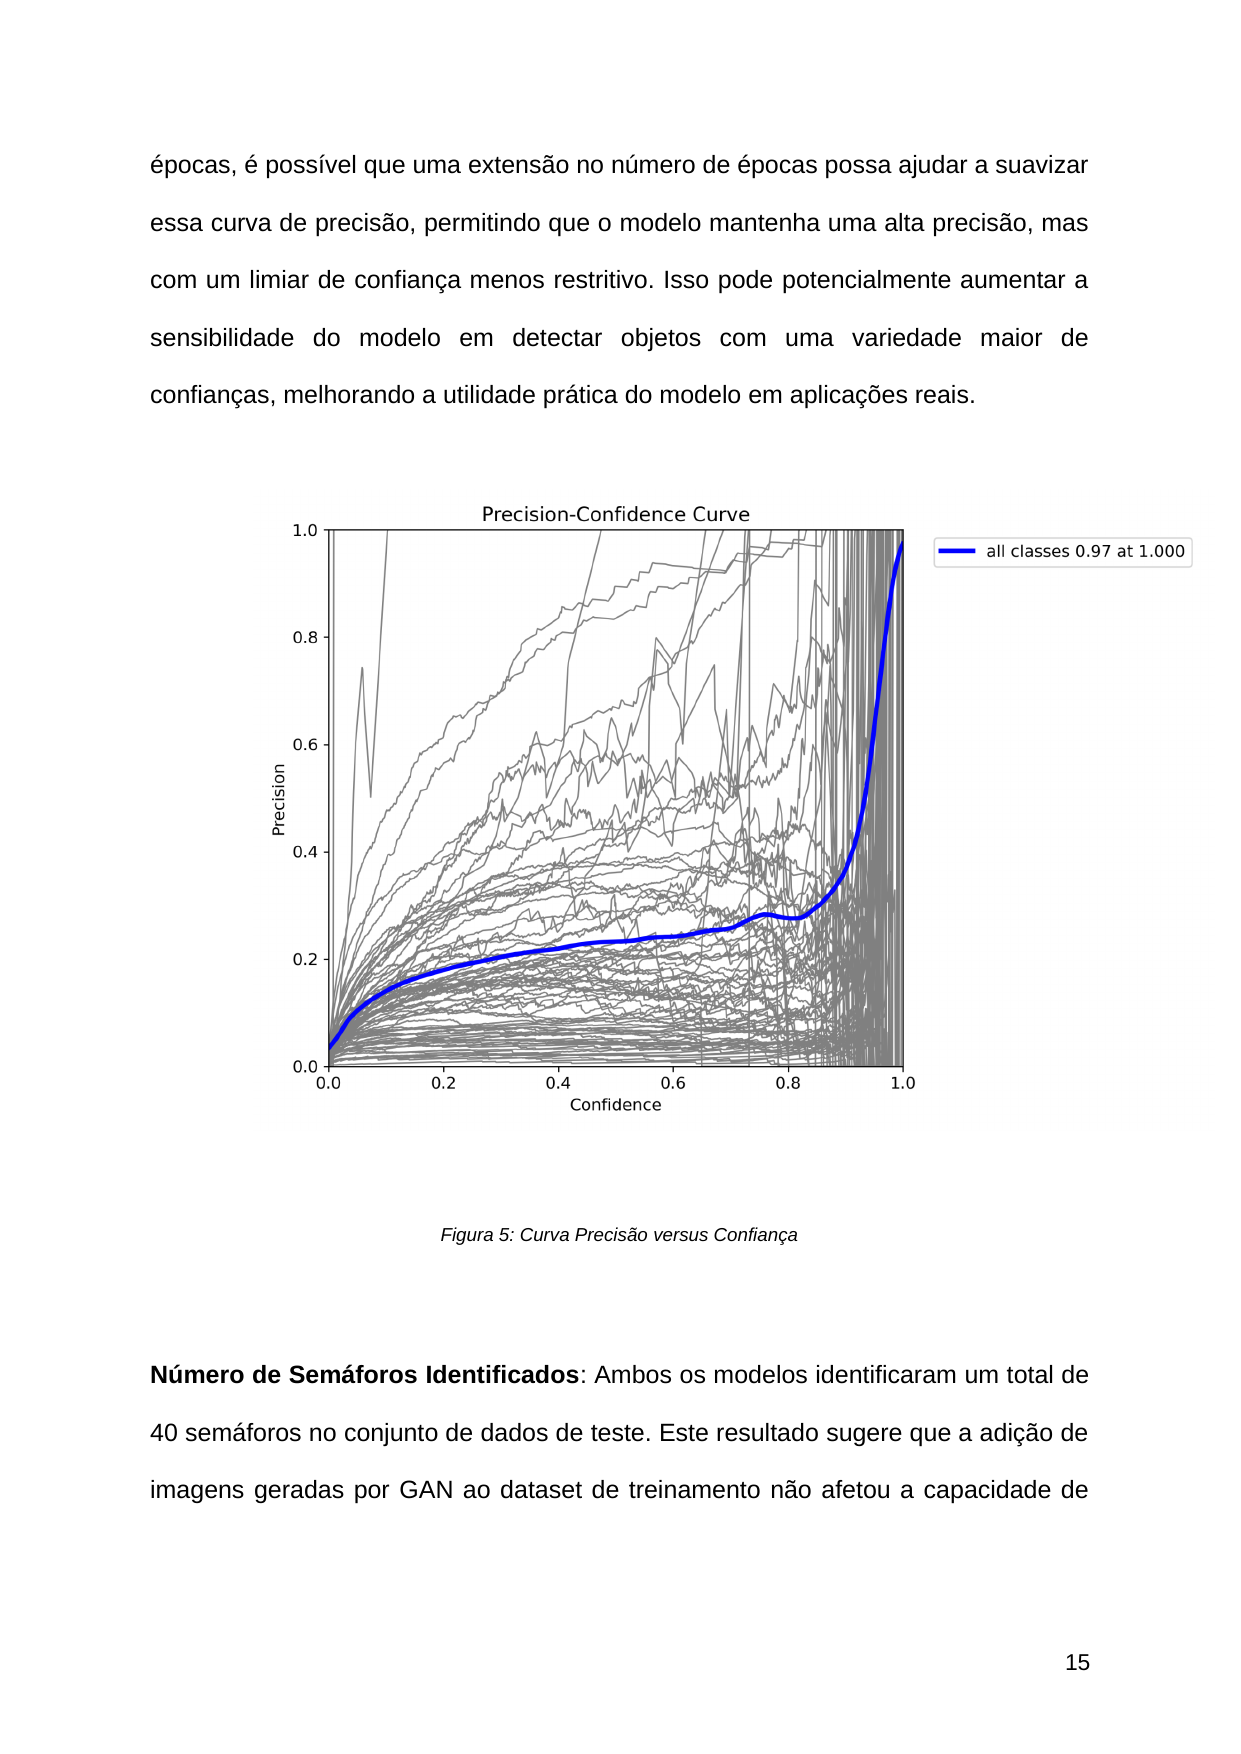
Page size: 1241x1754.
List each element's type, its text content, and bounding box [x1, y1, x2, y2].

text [150, 1361, 1090, 1504]
picture [253, 489, 1216, 1131]
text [150, 150, 1090, 409]
